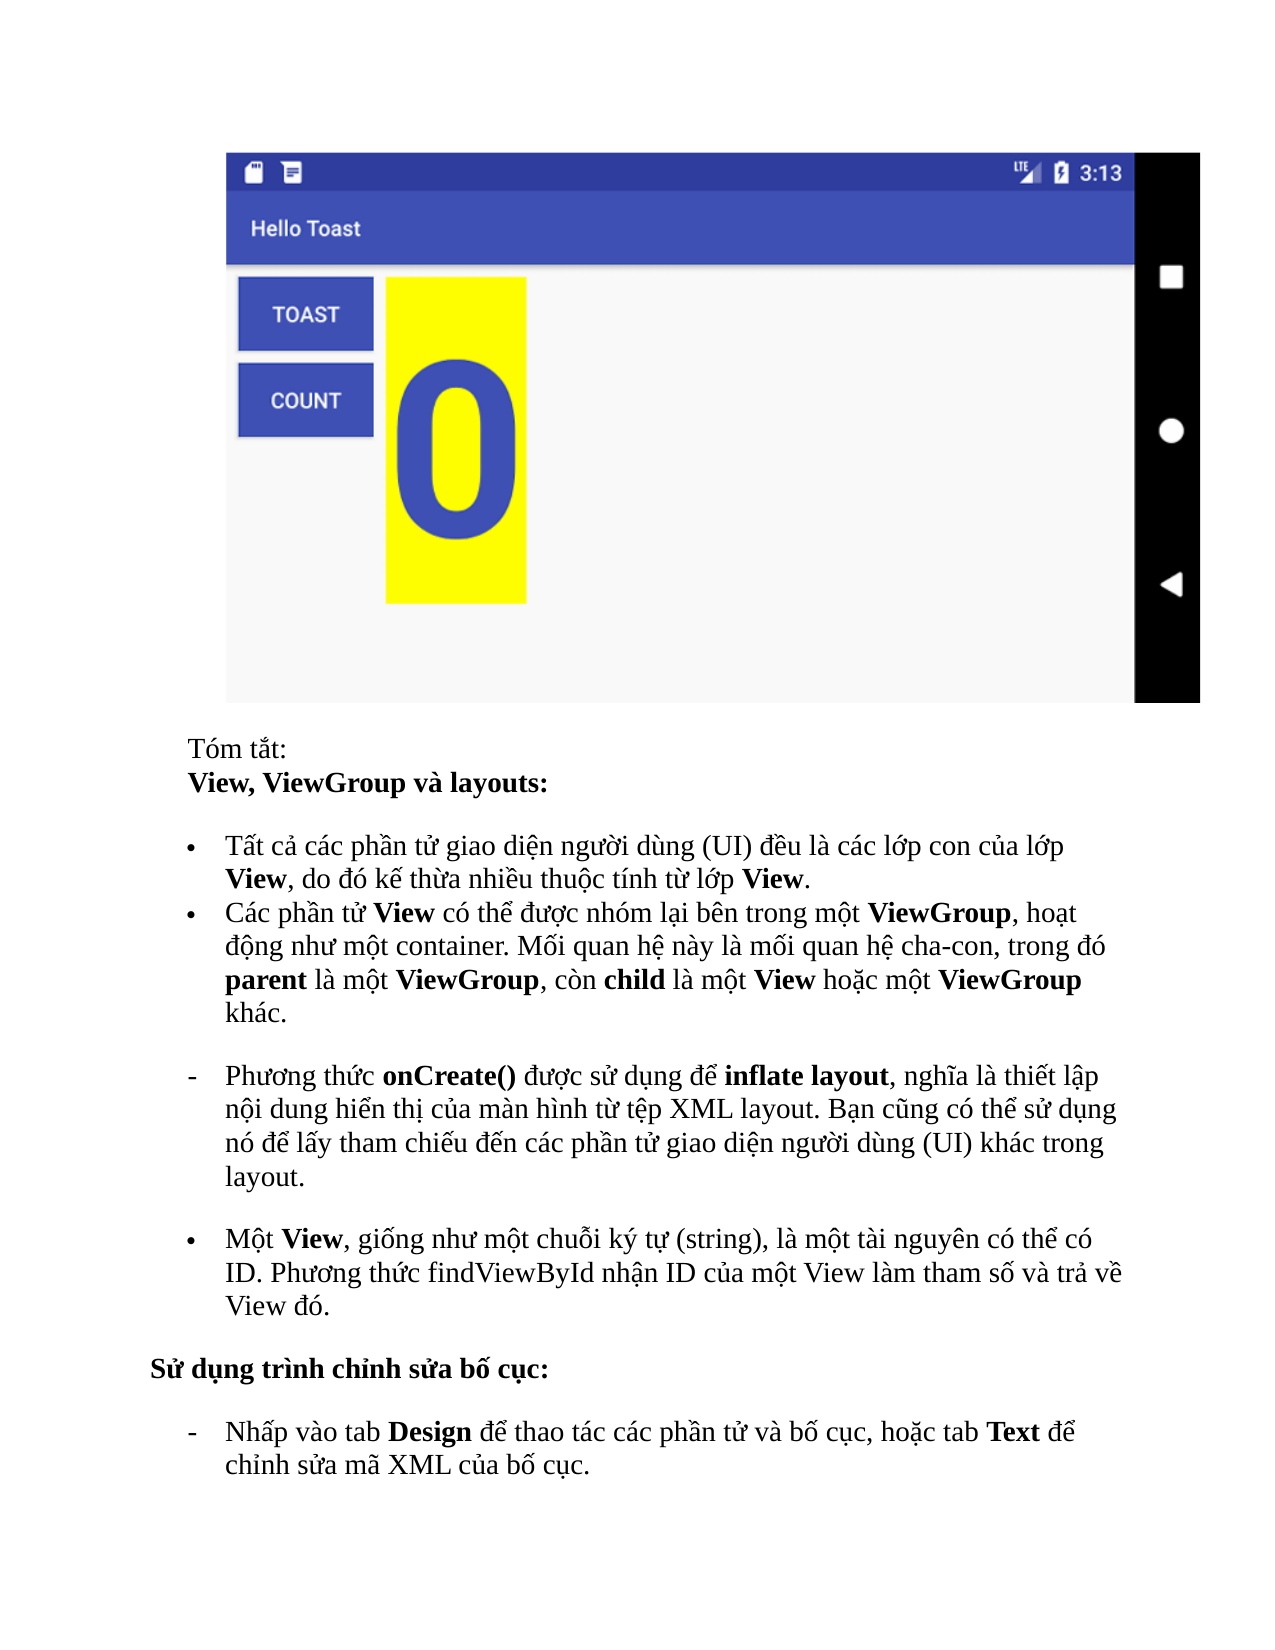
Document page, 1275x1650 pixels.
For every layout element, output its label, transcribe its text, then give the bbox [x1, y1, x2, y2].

list Tất cả các phần tử giao diện người dùng (UI) đều là các lớp con của lớp View, do đó kế thừa nhiều thuộc tính từ lớp View. [187, 828, 1125, 895]
text Tóm tắt: View, ViewGroup và layouts: [187, 731, 1125, 798]
picture [225, 150, 1200, 703]
list Nhấp vào tab Design để thao tác các phần tử và bố cục, hoặc tab Text để chỉnh sửa mã XML của bố cục. [187, 1414, 1125, 1481]
list Phương thức onCreate() được sử dụng để inflate layout, nghĩa là thiết lập nội dung hiển thị của màn hình từ tệp XML layout. Bạn cũng có thể sử dụng nó để lấy tham chiếu đến các phần tử giao diện người dùng (UI) khác trong layout. [187, 1058, 1125, 1192]
list Các phần tử View có thể được nhóm lại bên trong một ViewGroup, hoạt động như một container. Mối quan hệ này là mối quan hệ cha-con, trong đó parent là một ViewGroup, còn child là một View hoặc một ViewGroup khác. [187, 895, 1125, 1029]
text Sử dụng trình chỉnh sửa bố cục: [150, 1351, 1125, 1385]
list Một View, giống như một chuỗi ký tự (string), là một tài nguyên có thể có ID. Phương thức findViewById nhận ID của một View làm tham số và trả về View đó. [187, 1221, 1125, 1322]
